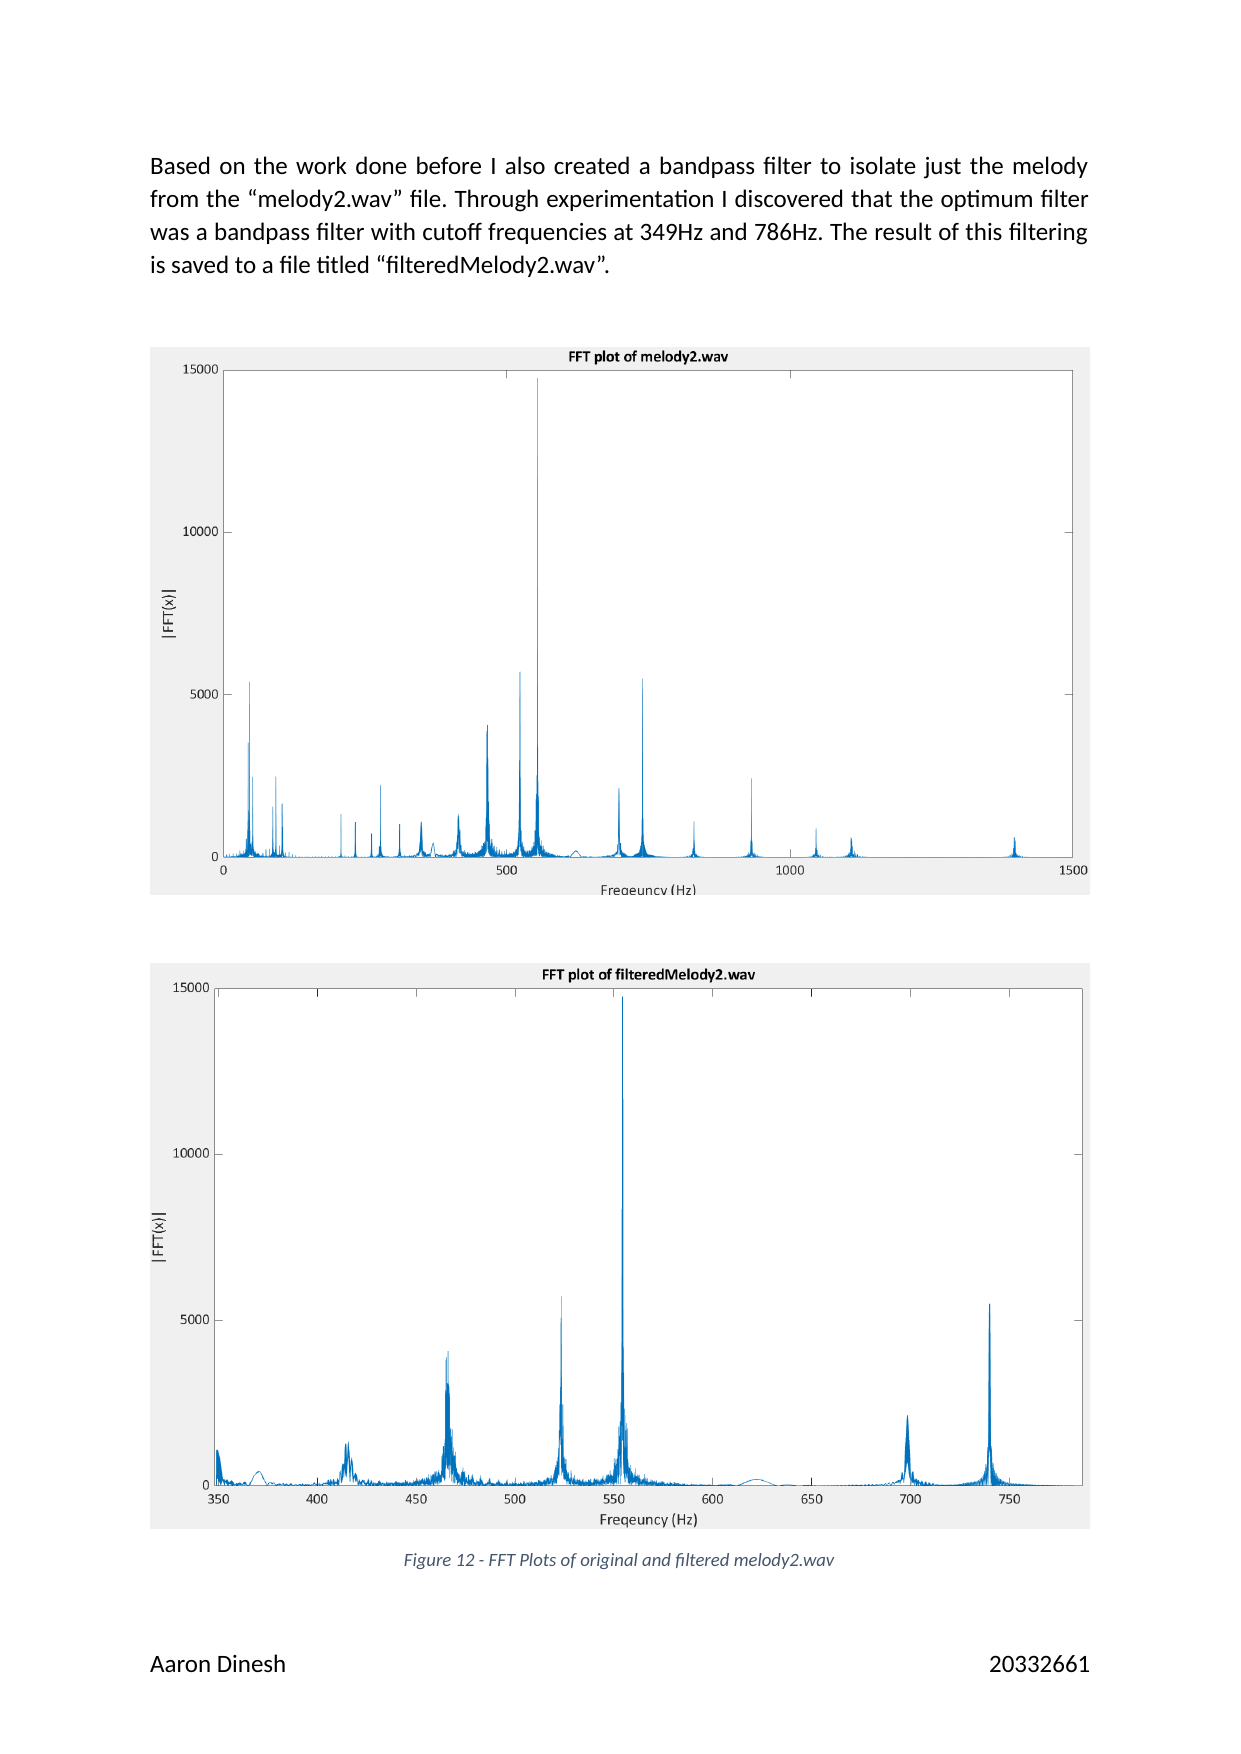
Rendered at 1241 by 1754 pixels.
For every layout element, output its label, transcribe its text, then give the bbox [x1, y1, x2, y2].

text Based on the work done before I also created a bandpass filter to isolate just the melody from the “melody2.wav” file. Through experimentation I discovered that the optimum filter was a bandpass filter with cutoff frequencies at 349Hz and 786Hz. The result of this filtering is saved to a file titled “filteredMelody2.wav”. [150, 150, 1090, 279]
picture [150, 963, 1091, 1529]
picture [150, 347, 1091, 895]
